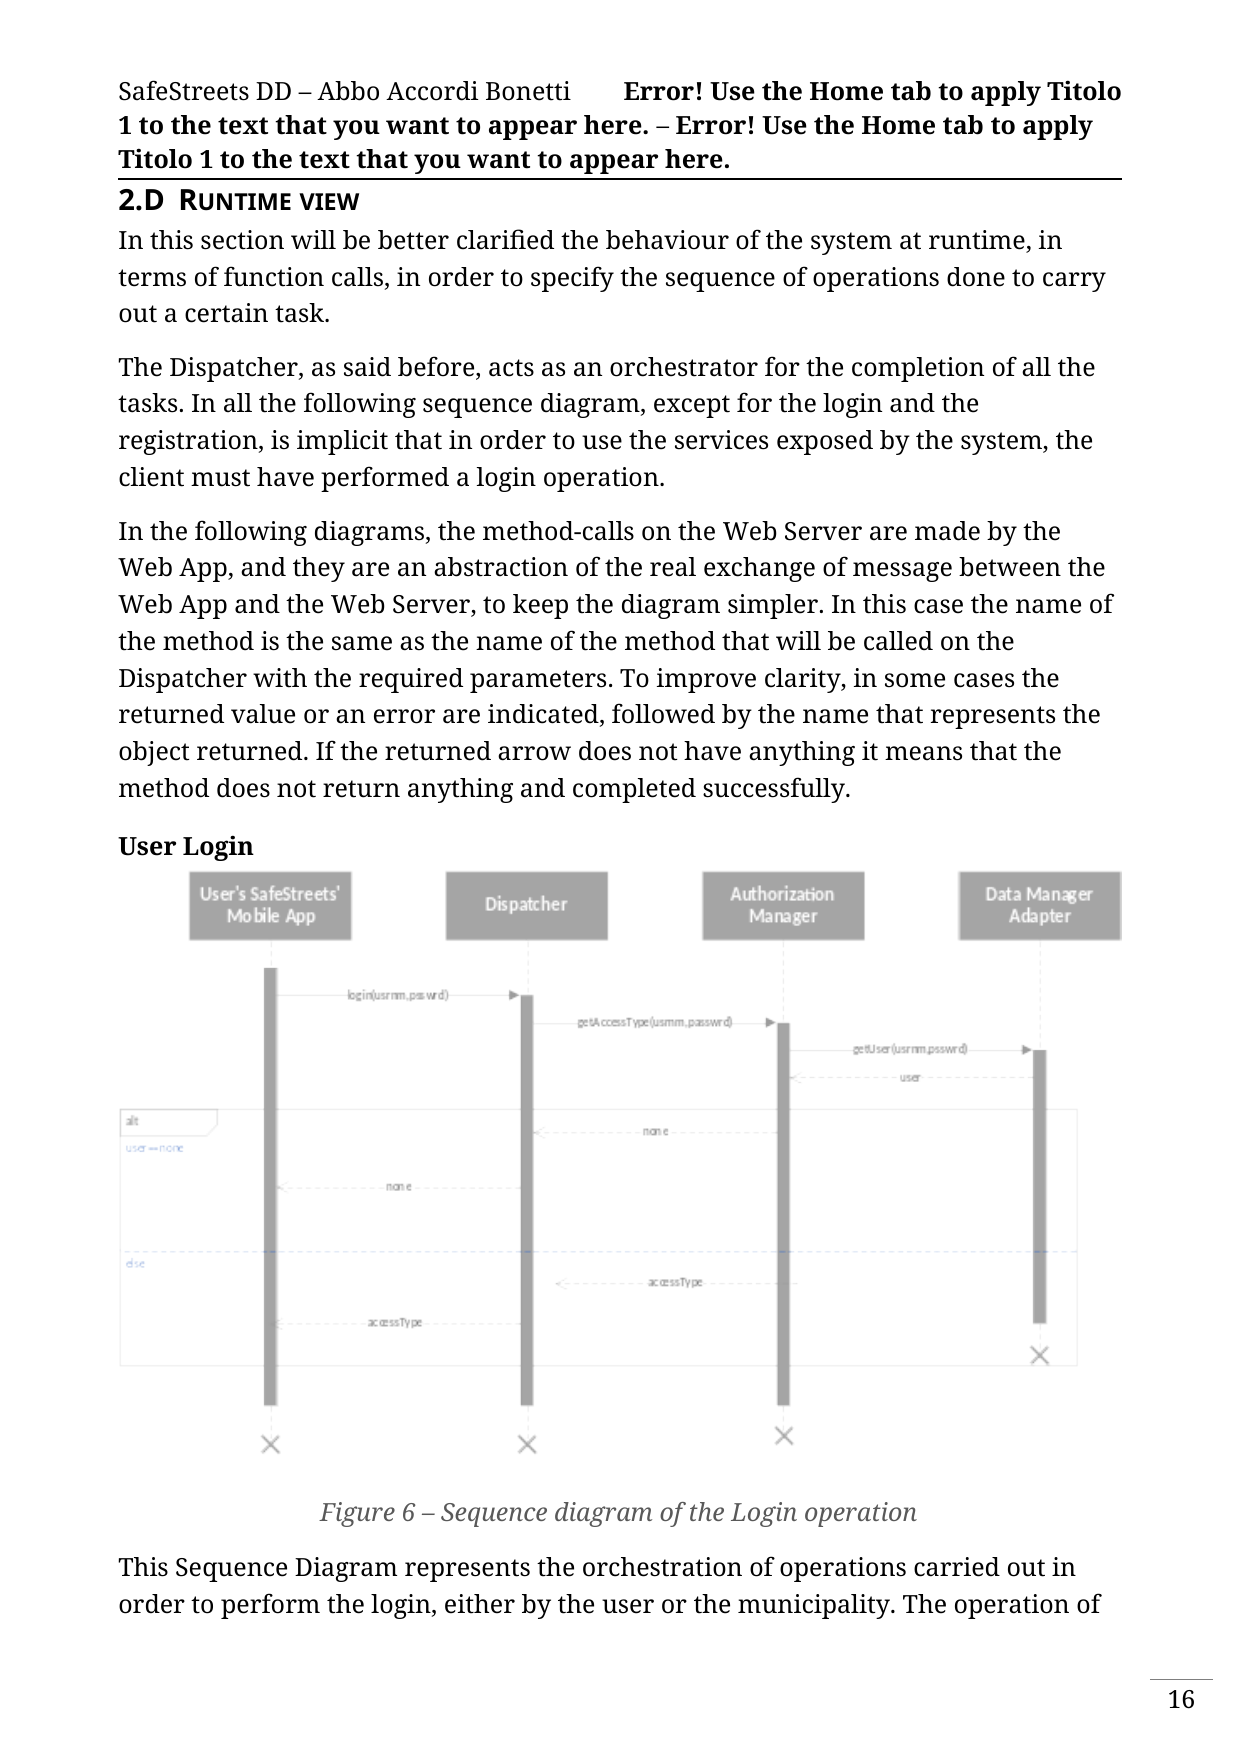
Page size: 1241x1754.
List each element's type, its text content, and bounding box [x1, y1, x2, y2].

text Figure 6 – Sequence diagram of the Login operation [118, 1495, 1122, 1529]
subtitle User Login [118, 828, 1122, 862]
text In the following diagrams, the method-calls on the Web Server are made by the Web App, and they are an abstraction of the real exchange of message between the Web App and the Web Server, to keep the diagram simpler. In this case the name of the method is the same as the name of the method that will be called on the Dispatcher with the required parameters. To improve clarity, in some cases the returned value or an error are indicated, followed by the name that represents the object returned. If the returned arrow does not have anything it means that the method does not return anything and completed successfully. [118, 513, 1122, 804]
subtitle Runtime view [118, 180, 1122, 219]
text In this section will be better clarified the behaviour of the system at runtime, in terms of function calls, in order to specify the sequence of operations done to carry out a certain task. [118, 222, 1122, 330]
text The Dispatcher, as said before, acts as an orchestrator for the completion of all the tasks. In all the following sequence diagram, except for the login and the registration, is implicit that in order to use the services exposed by the system, the client must have performed a login operation. [118, 349, 1122, 494]
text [118, 1550, 1122, 1621]
